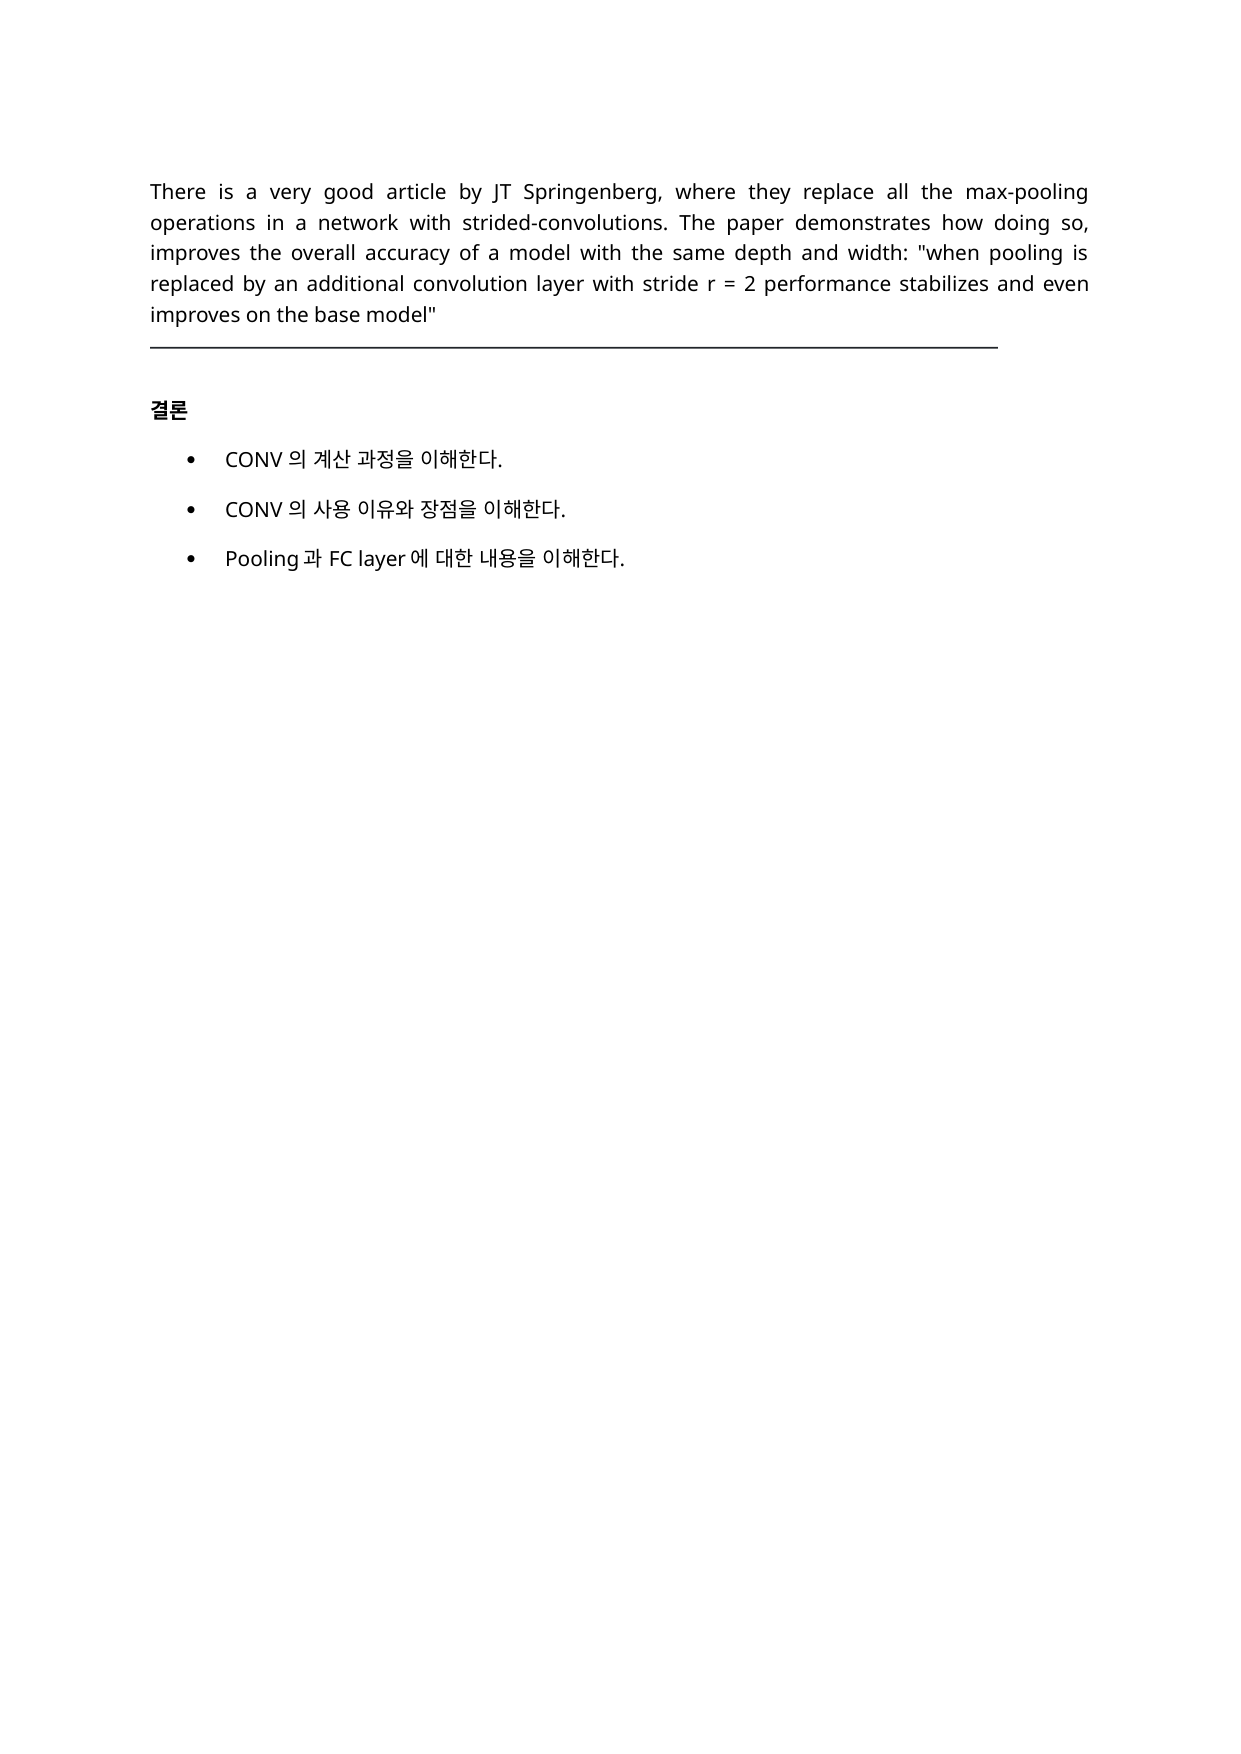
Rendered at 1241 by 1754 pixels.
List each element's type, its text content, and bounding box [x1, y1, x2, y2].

text 결론 [150, 394, 1090, 424]
list CONV 의 계산 과정을 이해한다. [187, 443, 1090, 474]
list Pooling과 FC layer에 대한 내용을 이해한다. [187, 542, 1090, 573]
text There is a very good article by JT Springenberg, where they replace all the max-pooling operations in a network with strided-convolutions. The paper demonstrates how doing so, improves the overall accuracy of a model with the same depth and width: "when pooling is replaced by an additional convolution layer with stride r = 2 performance stabilizes and even improves on the base model" [150, 177, 1090, 328]
list CONV 의 사용 이유와 장점을 이해한다. [187, 493, 1090, 523]
